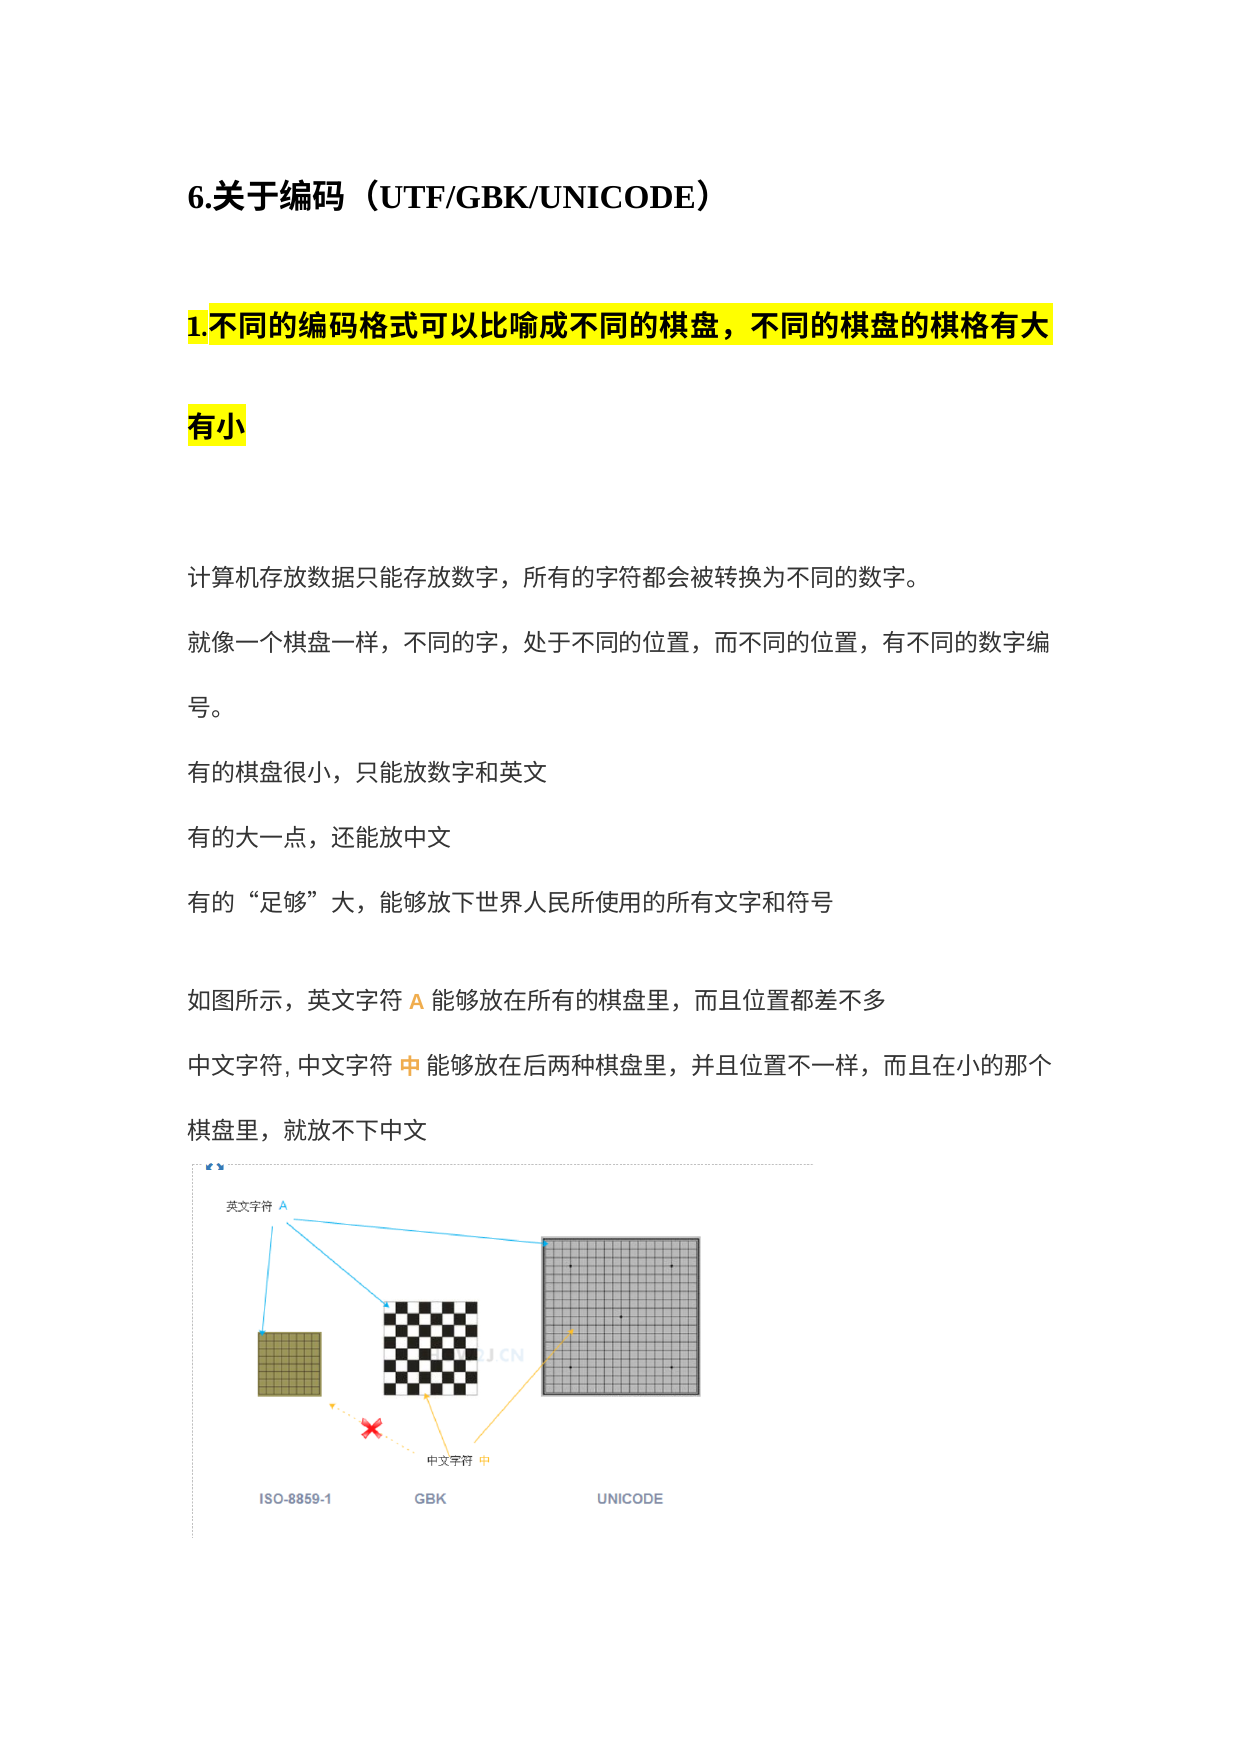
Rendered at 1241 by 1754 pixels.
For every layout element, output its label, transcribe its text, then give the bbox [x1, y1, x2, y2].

text 计算机存放数据只能存放数字，所有的字符都会被转换为不同的数字。 就像一个棋盘一样，不同的字，处于不同的位置，而不同的位置，有不同的数字编号。 有的棋盘很小，只能放数字和英文 有的大一点，还能放中文 有的“足够”大，能够放下世界人民所使用的所有文字和符号 如图所示，英文字符 A 能够放在所有的棋盘里，而且位置都差不多 中文字符, 中文字符 中 能够放在后两种棋盘里，并且位置不一样，而且在小的那个棋盘里，就放不下中文 [187, 544, 1053, 1161]
subtitle 6.关于编码（UTF/GBK/UNICODE） [187, 162, 1053, 227]
subtitle 1.不同的编码格式可以比喻成不同的棋盘，不同的棋盘的棋格有大有小 [187, 291, 1053, 458]
picture [187, 1161, 814, 1538]
